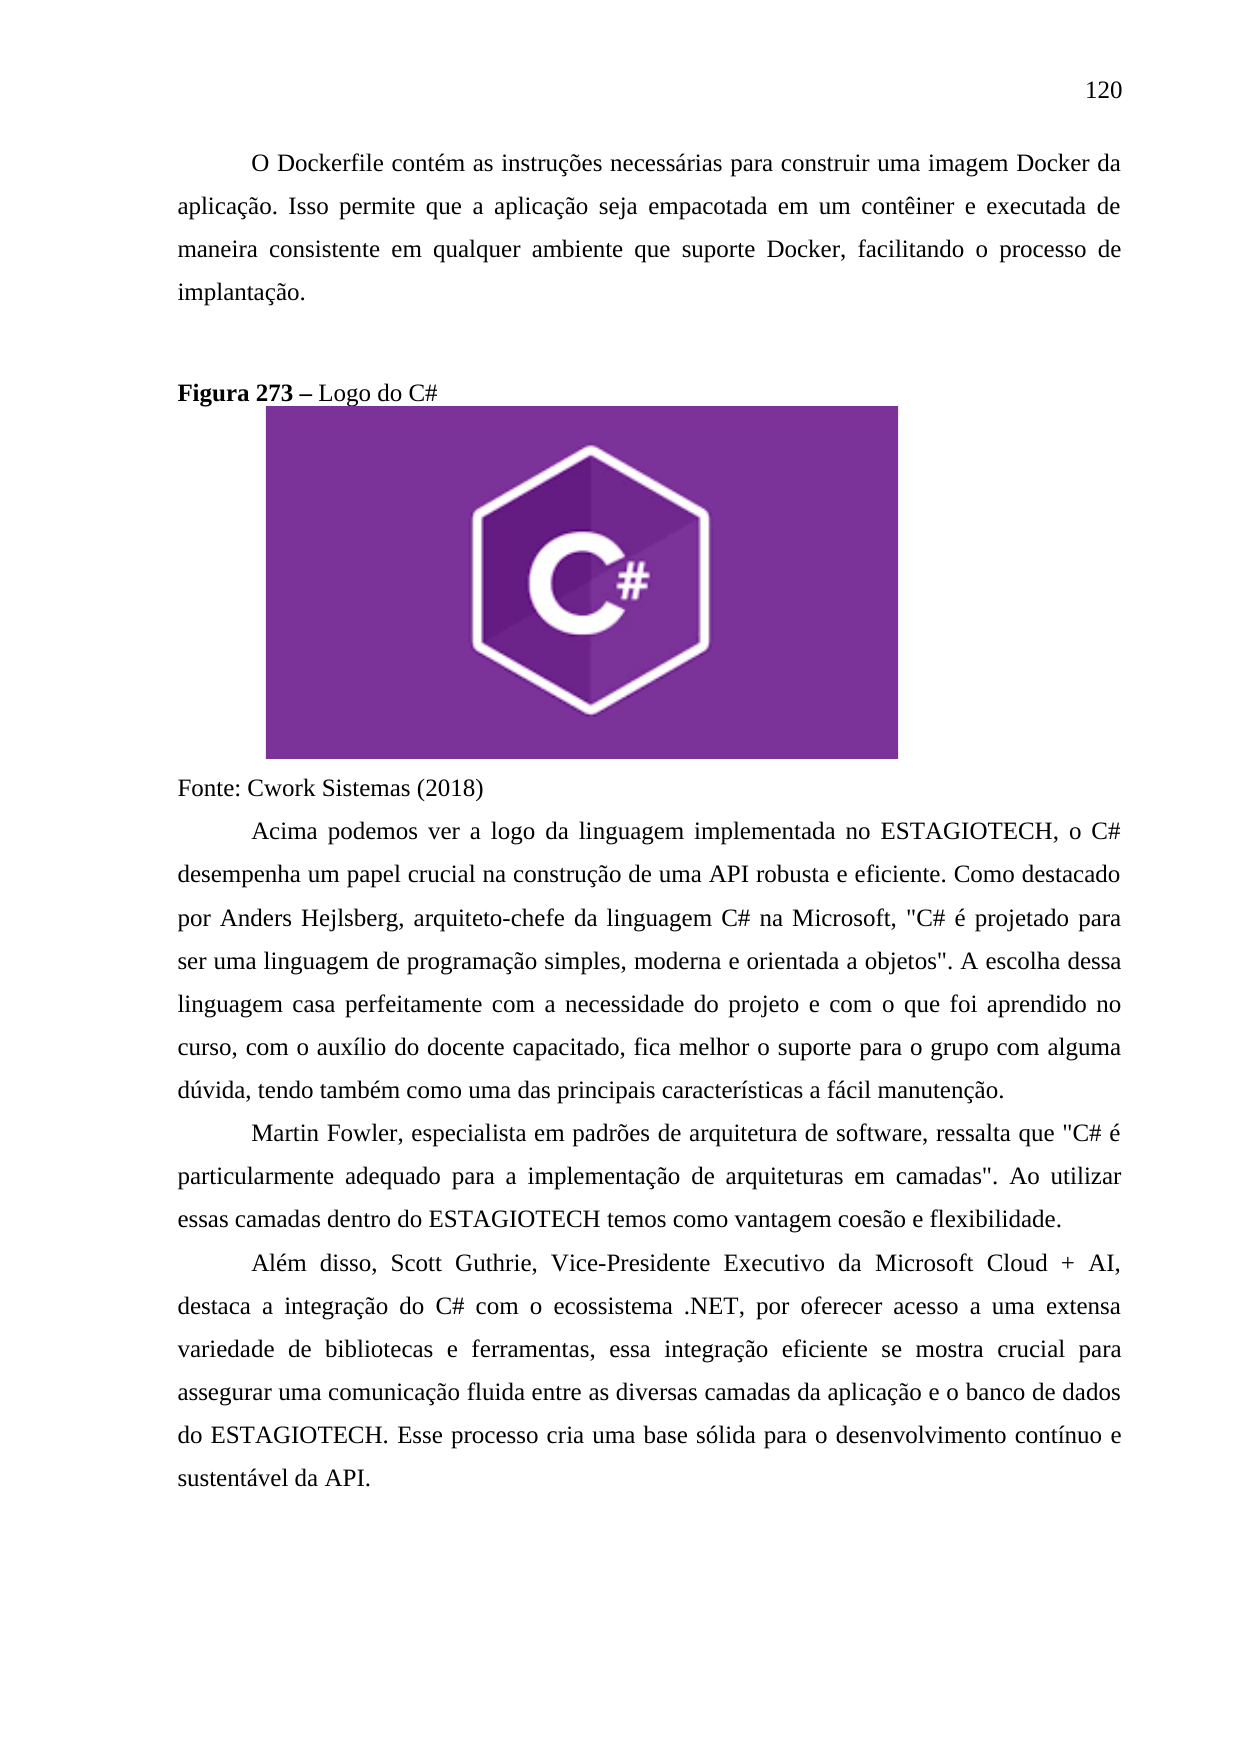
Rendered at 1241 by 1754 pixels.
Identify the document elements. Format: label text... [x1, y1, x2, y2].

text Martin Fowler, especialista em padrões de arquitetura de software, ressalta que "C# é particularmente adequado para a implementação de arquiteturas em camadas". Ao utilizar essas camadas dentro do ESTAGIOTECH temos como vantagem coesão e flexibilidade. [177, 1118, 1122, 1233]
text O Dockerfile contém as instruções necessárias para construir uma imagem Docker da aplicação. Isso permite que a aplicação seja empacotada em um contêiner e executada de maneira consistente em qualquer ambiente que suporte Docker, facilitando o processo de implantação. [177, 148, 1122, 306]
text Figura 27 – Logo do C# [177, 378, 1122, 406]
picture [265, 406, 899, 759]
text Além disso, Scott Guthrie, Vice-Presidente Executivo da Microsoft Cloud + AI, destaca a integração do C# com o ecossistema .NET, por oferecer acesso a uma extensa variedade de bibliotecas e ferramentas, essa integração eficiente se mostra crucial para assegurar uma comunicação fluida entre as diversas camadas da aplicação e o banco de dados do ESTAGIOTECH. Esse processo cria uma base sólida para o desenvolvimento contínuo e sustentável da API. [177, 1248, 1122, 1492]
text Fonte: Cwork Sistemas (2018) [177, 773, 1122, 802]
text Acima podemos ver a logo da linguagem implementada no ESTAGIOTECH, o C# desempenha um papel crucial na construção de uma API robusta e eficiente. Como destacado por Anders Hejlsberg, arquiteto-chefe da linguagem C# na Microsoft, "C# é projetado para ser uma linguagem de programação simples, moderna e orientada a objetos". A escolha dessa linguagem casa perfeitamente com a necessidade do projeto e com o que foi aprendido no curso, com o auxílio do docente capacitado, fica melhor o suporte para o grupo com alguma dúvida, tendo também como uma das principais características a fácil manutenção. [177, 816, 1122, 1104]
